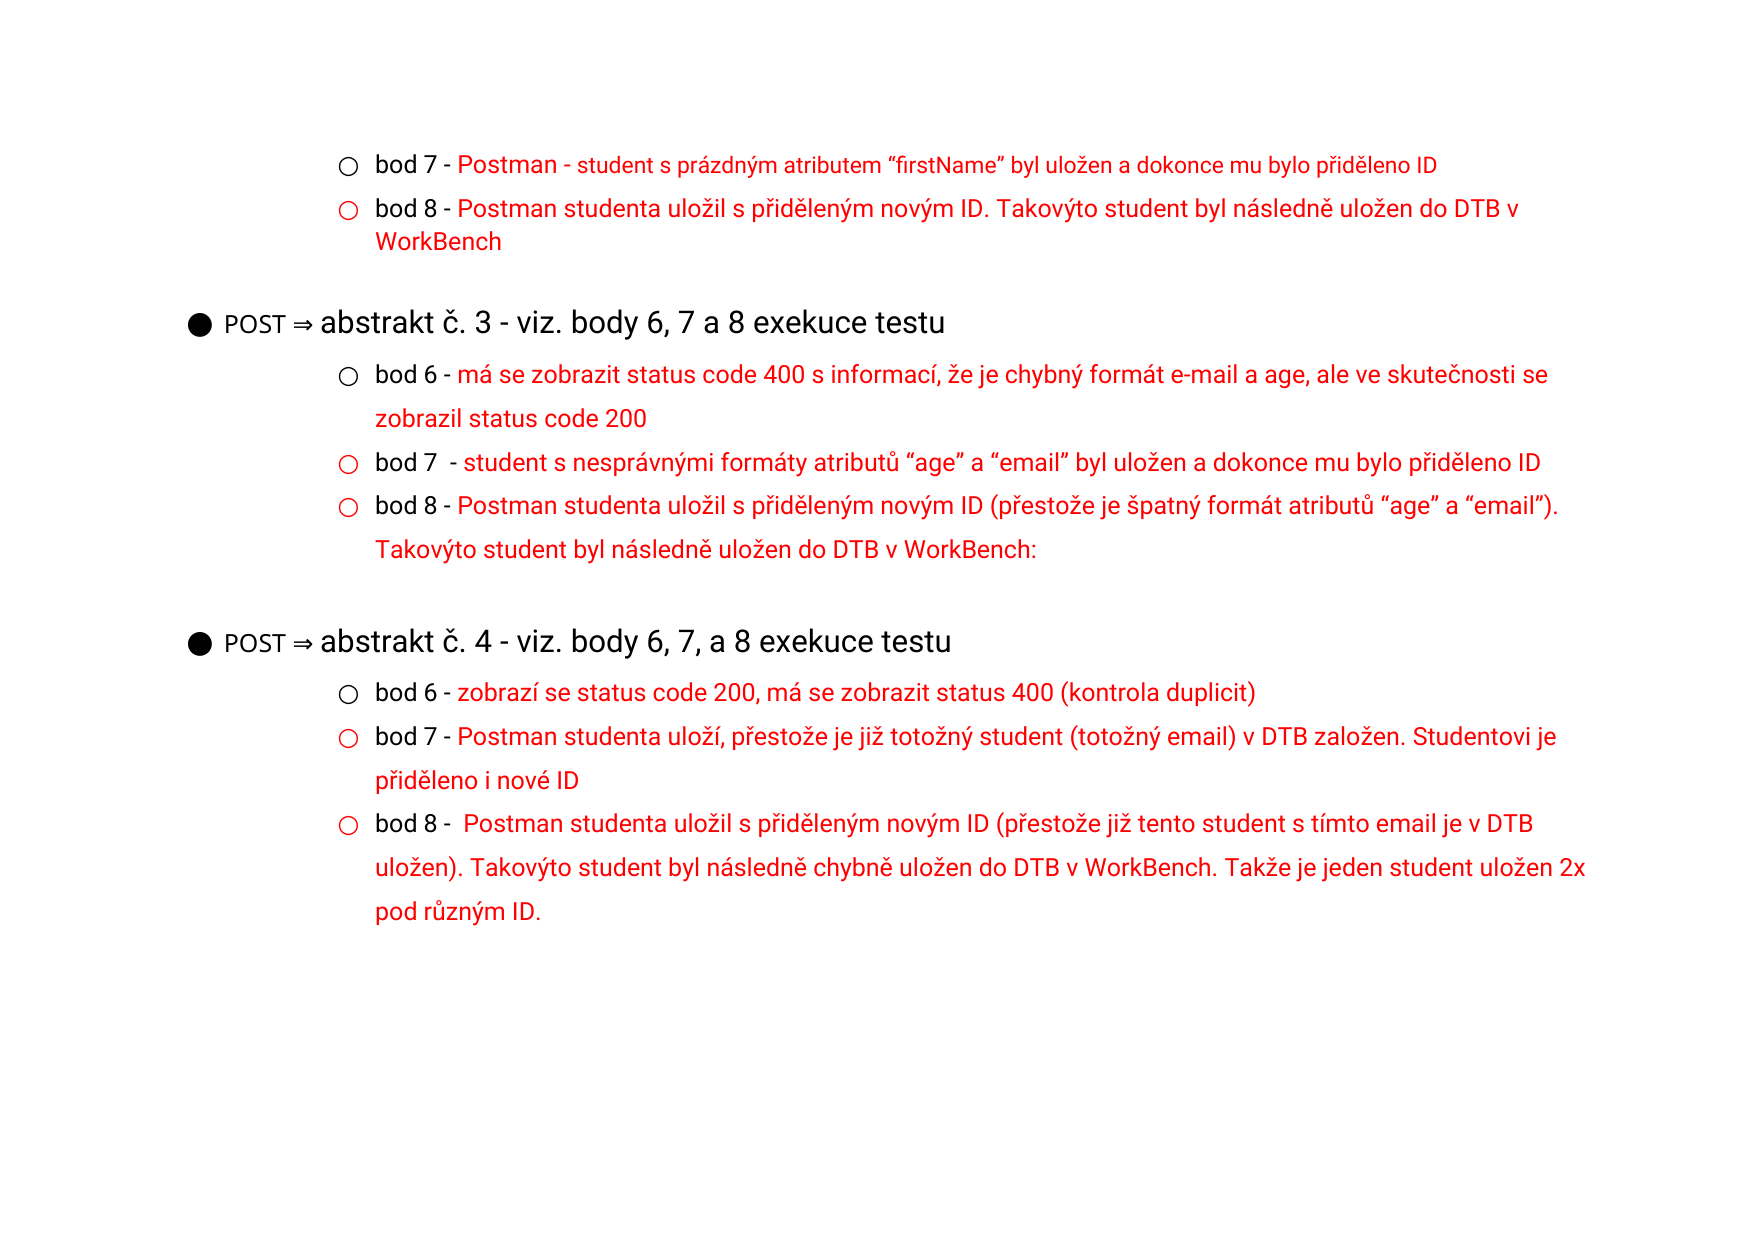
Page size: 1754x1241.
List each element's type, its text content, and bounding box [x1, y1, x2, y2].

list bod 7 - Postman - student s prázdným atributem “firstName” byl uložen a dokonce mu bylo přiděleno ID [337, 150, 1604, 179]
list abstrakt č. 4 - viz. body 6, 7, a 8 exekuce testu [186, 623, 1604, 660]
list bod 7 - student s nesprávnými formáty atributů “age” a “email” byl uložen a dokonce mu bylo přiděleno ID [337, 448, 1604, 477]
list bod 6 - má se zobrazit status code 400 s informací, že je chybný formát e-mail a age, ale ve skutečnosti se zobrazil status code 200 [337, 360, 1604, 433]
list bod 8 - Postman studenta uložil s přiděleným novým ID (přestože již tento student s tímto email je v DTB uložen). Takovýto student byl následně chybně uložen do DTB v WorkBench. Takže je jeden student uložen 2x pod různým ID. [337, 810, 1604, 927]
list bod 7 - Postman studenta uloží, přestože je již totožný student (totožný email) v DTB založen. Studentovi je přiděleno i nové ID [337, 722, 1604, 795]
list bod 8 - Postman studenta uložil s přiděleným novým ID (přestože je špatný formát atributů “age” a “email”). Takovýto student byl následně uložen do DTB v WorkBench: [337, 492, 1604, 565]
list abstrakt č. 3 - viz. body 6, 7 a 8 exekuce testu [186, 305, 1604, 342]
list bod 8 - Postman studenta uložil s přiděleným novým ID. Takovýto student byl následně uložen do DTB v WorkBench [337, 194, 1604, 257]
list bod 6 - zobrazí se status code 200, má se zobrazit status 400 (kontrola duplicit) [337, 678, 1604, 707]
